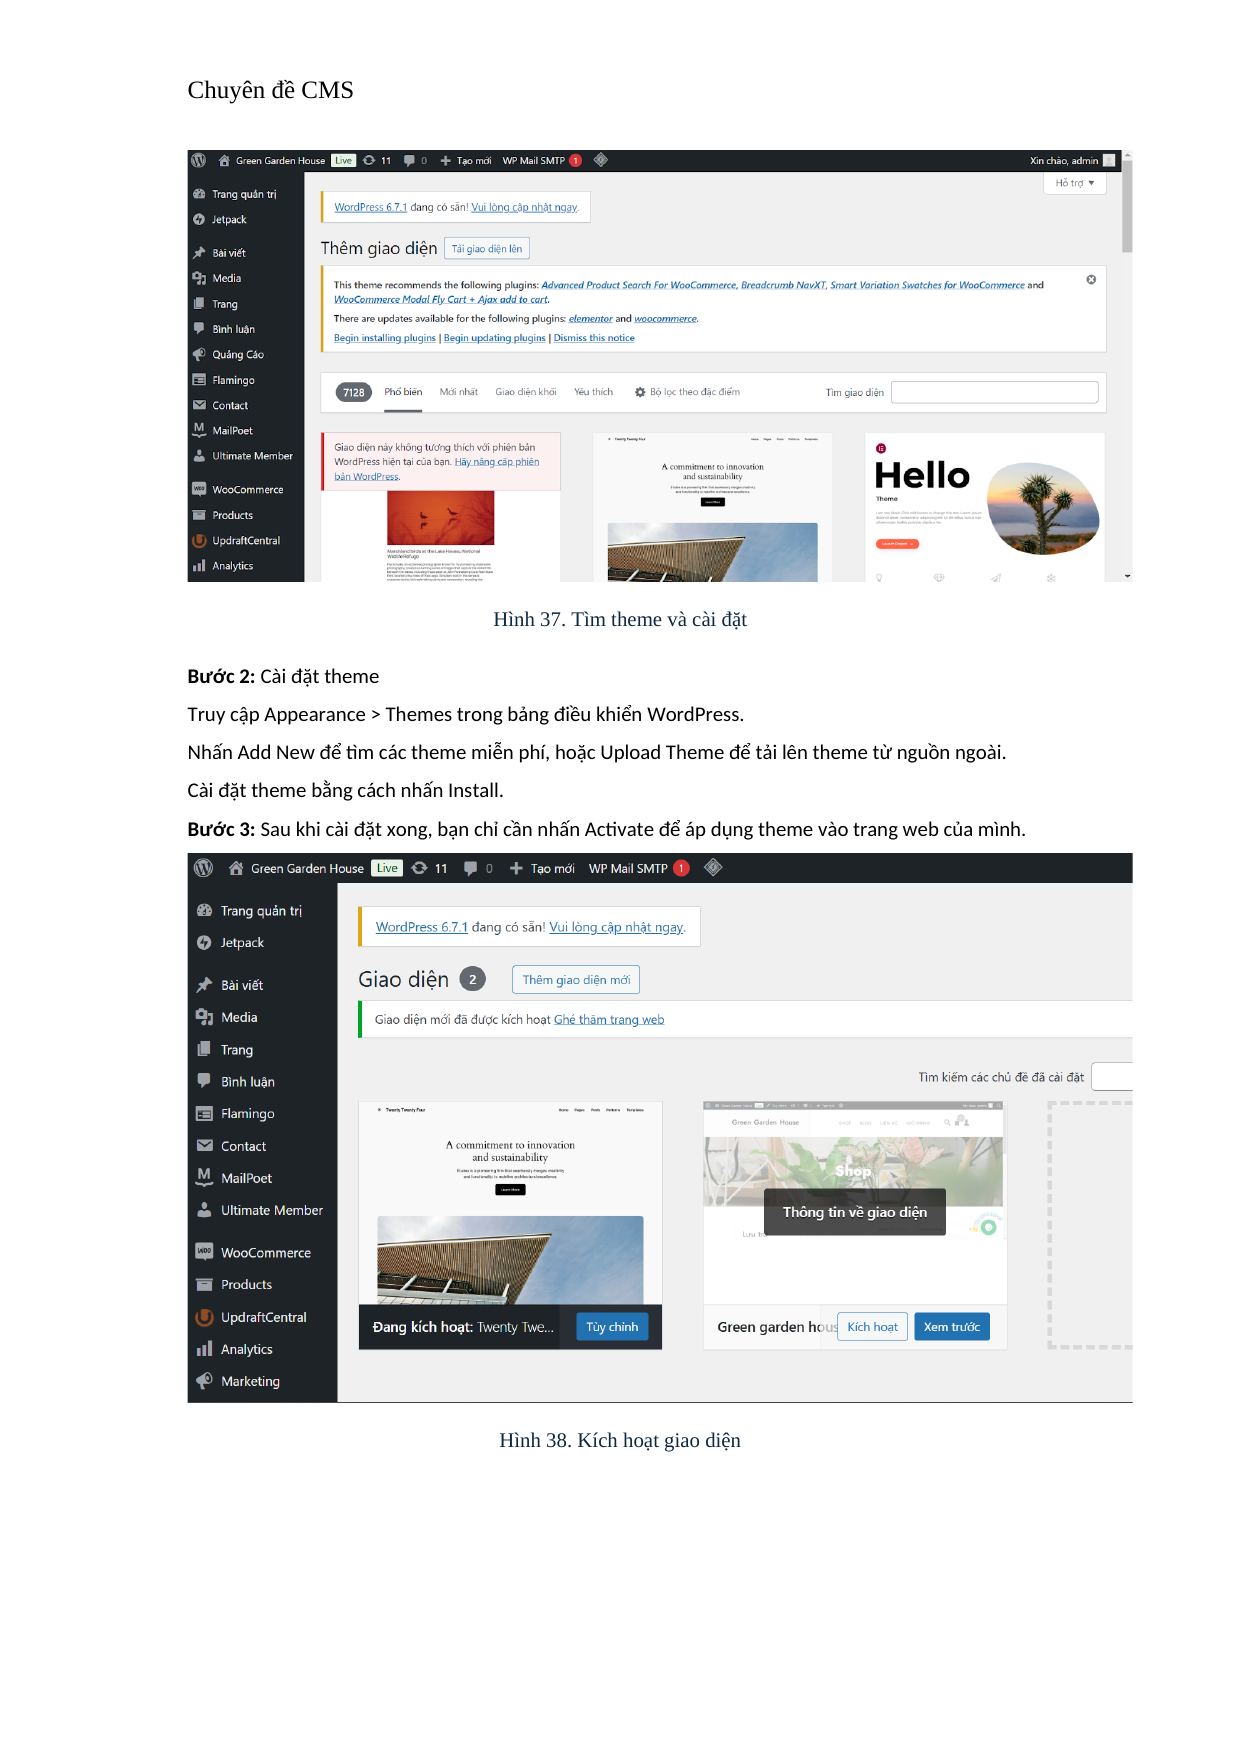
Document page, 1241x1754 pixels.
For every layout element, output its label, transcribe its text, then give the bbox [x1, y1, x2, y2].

text Nhấn Add New để tìm các theme miễn phí, hoặc Upload Theme để tải lên theme từ nguồn ngoài. [187, 739, 1053, 765]
text Bước 3: Sau khi cài đặt xong, bạn chỉ cần nhấn Activate để áp dụng theme vào trang web của mình. [187, 816, 1053, 841]
text Cài đặt theme bằng cách nhấn Install. [187, 778, 1053, 803]
text Hình 37. Tìm theme và cài đặt [187, 606, 1053, 631]
text Hình 38. Kích hoạt giao diện [187, 1428, 1053, 1452]
text Truy cập Appearance > Themes trong bảng điều khiển WordPress. [187, 701, 1053, 727]
picture [187, 853, 1133, 1403]
picture [187, 150, 1133, 582]
text Bước 2: Cài đặt theme [187, 663, 1053, 689]
